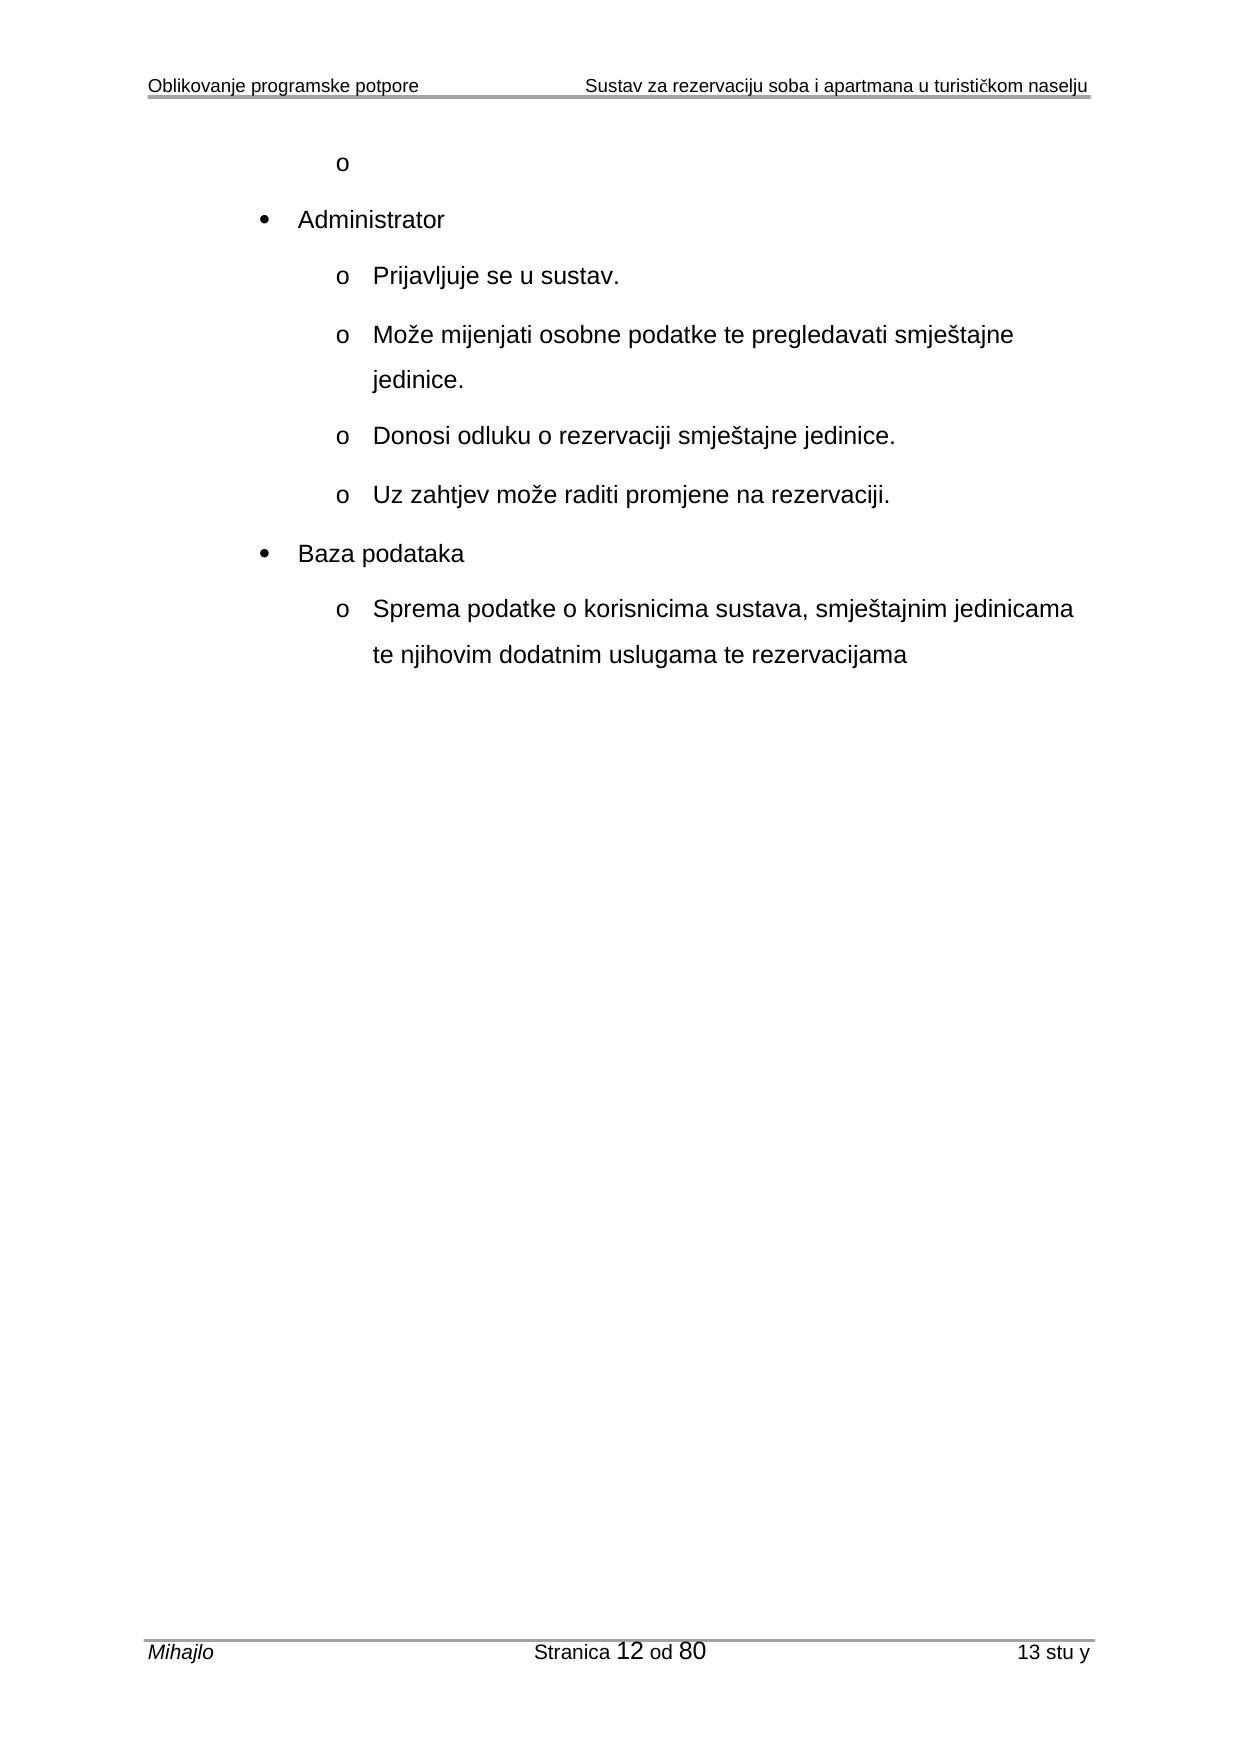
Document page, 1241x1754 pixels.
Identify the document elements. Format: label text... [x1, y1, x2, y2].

list Donosi odluku o rezervaciji smještajne jedinice. [335, 421, 1093, 452]
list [335, 320, 1093, 394]
picture [147, 95, 1092, 99]
list Prijavljuje se u sustav. [335, 261, 1093, 292]
list Uz zahtjev može raditi promjene na rezervaciji. [335, 480, 1093, 511]
list Baza podataka [260, 539, 1093, 567]
list Sprema podatke o korisnicima sustava, smještajnim jedinicama te njihovim dodatnim uslugama te rezervacijama [335, 594, 1093, 668]
list Administrator [260, 205, 1093, 234]
